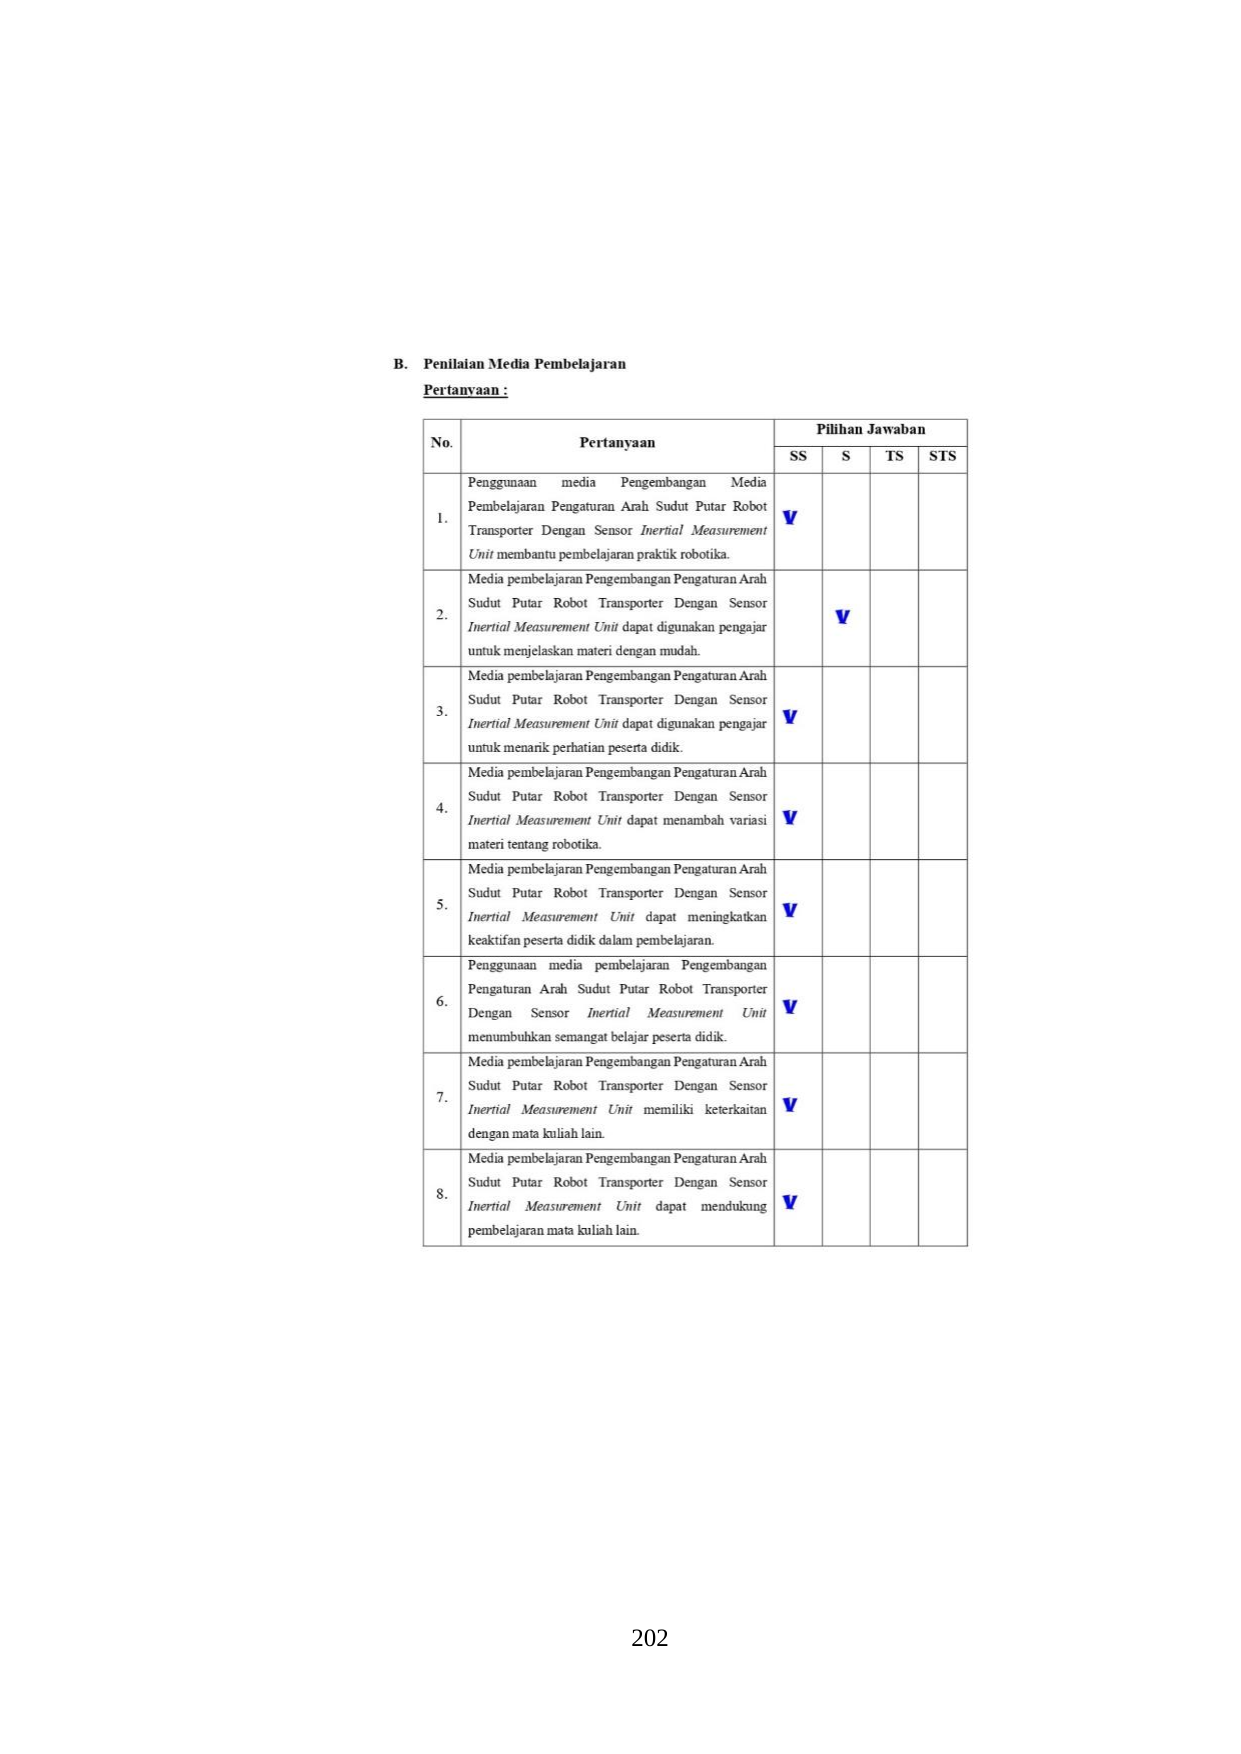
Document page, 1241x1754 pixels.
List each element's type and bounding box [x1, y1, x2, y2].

picture [236, 236, 1063, 1406]
